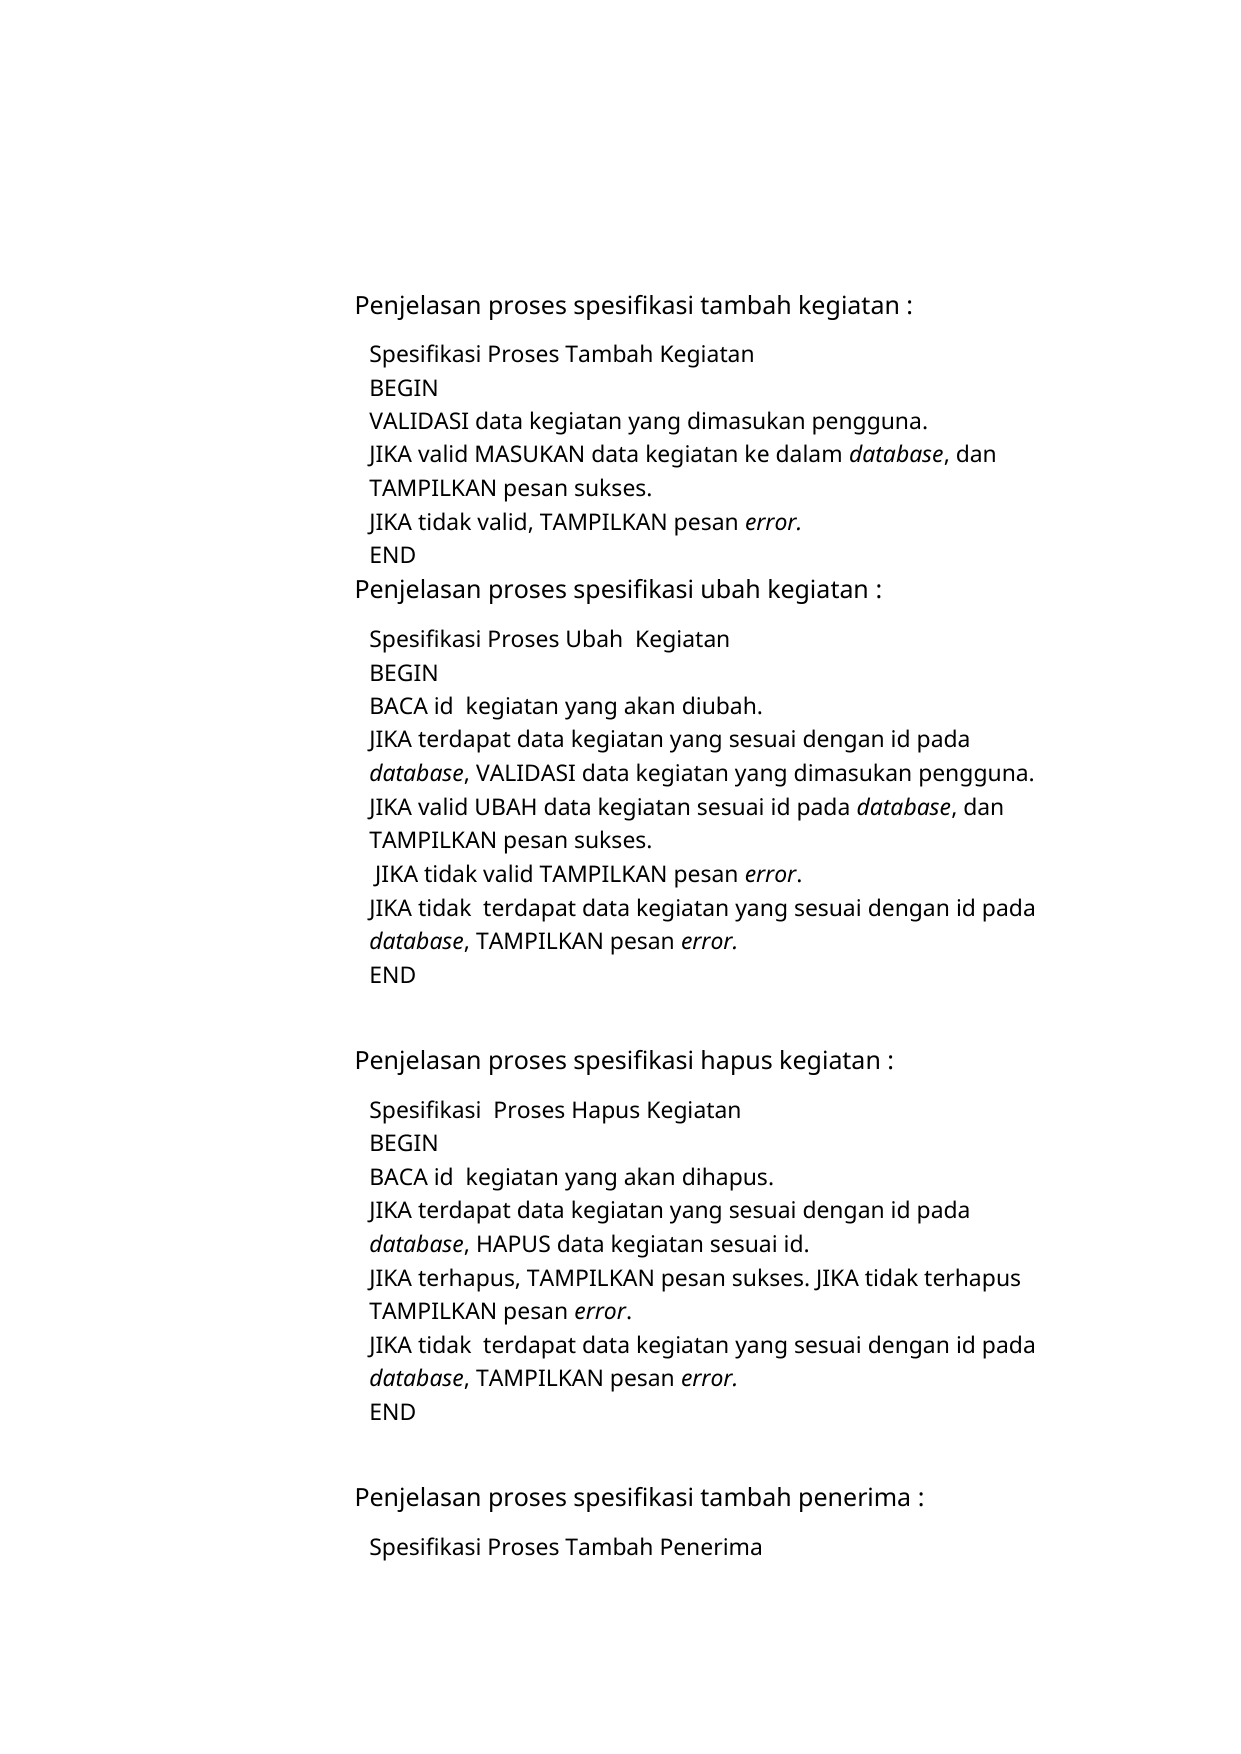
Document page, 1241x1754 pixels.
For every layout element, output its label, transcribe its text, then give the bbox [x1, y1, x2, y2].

table_cell JIKA tidak terdapat data kegiatan yang sesuai dengan id pada database, TAMPILKAN pesan error. [358, 891, 1062, 958]
table_cell BEGIN [358, 372, 1062, 405]
table_cell VALIDASI data kegiatan yang dimasukan pengguna. [358, 405, 1062, 438]
table_cell JIKA terdapat data kegiatan yang sesuai dengan id pada database, VALIDASI data kegiatan yang dimasukan pengguna. JIKA valid UBAH data kegiatan sesuai id pada database, dan TAMPILKAN pesan sukses. JIKA tidak valid TAMPILKAN pesan error. [358, 723, 1062, 891]
table_cell JIKA tidak terdapat data kegiatan yang sesuai dengan id pada database, TAMPILKAN pesan error. [358, 1329, 1062, 1396]
list Penjelasan proses spesifikasi hapus kegiatan : [354, 1043, 1063, 1077]
table_cell JIKA valid MASUKAN data kegiatan ke dalam database, dan TAMPILKAN pesan sukses. [358, 438, 1062, 505]
list Penjelasan proses spesifikasi ubah kegiatan : [354, 572, 1063, 606]
table_cell END [358, 1396, 1062, 1429]
table_cell END [358, 539, 1062, 572]
table_cell BEGIN [358, 1127, 1062, 1161]
table_cell BACA id kegiatan yang akan dihapus. [358, 1161, 1062, 1194]
table_cell BEGIN [358, 656, 1062, 690]
table_header Spesifikasi Proses Ubah Kegiatan [358, 623, 1062, 656]
table_cell END [358, 959, 1062, 992]
table_header Spesifikasi Proses Tambah Kegiatan [358, 338, 1062, 372]
table_cell JIKA terdapat data kegiatan yang sesuai dengan id pada database, HAPUS data kegiatan sesuai id. JIKA terhapus, TAMPILKAN pesan sukses. JIKA tidak terhapus TAMPILKAN pesan error. [358, 1194, 1062, 1328]
table_header Spesifikasi Proses Hapus Kegiatan [358, 1094, 1062, 1127]
table_cell JIKA tidak valid, TAMPILKAN pesan error. [358, 505, 1062, 539]
table_cell BACA id kegiatan yang akan diubah. [358, 690, 1062, 723]
table_header Spesifikasi Proses Tambah Penerima [358, 1531, 1062, 1564]
list Penjelasan proses spesifikasi tambah penerima : [354, 1480, 1063, 1514]
list Penjelasan proses spesifikasi tambah kegiatan : [354, 287, 1063, 321]
